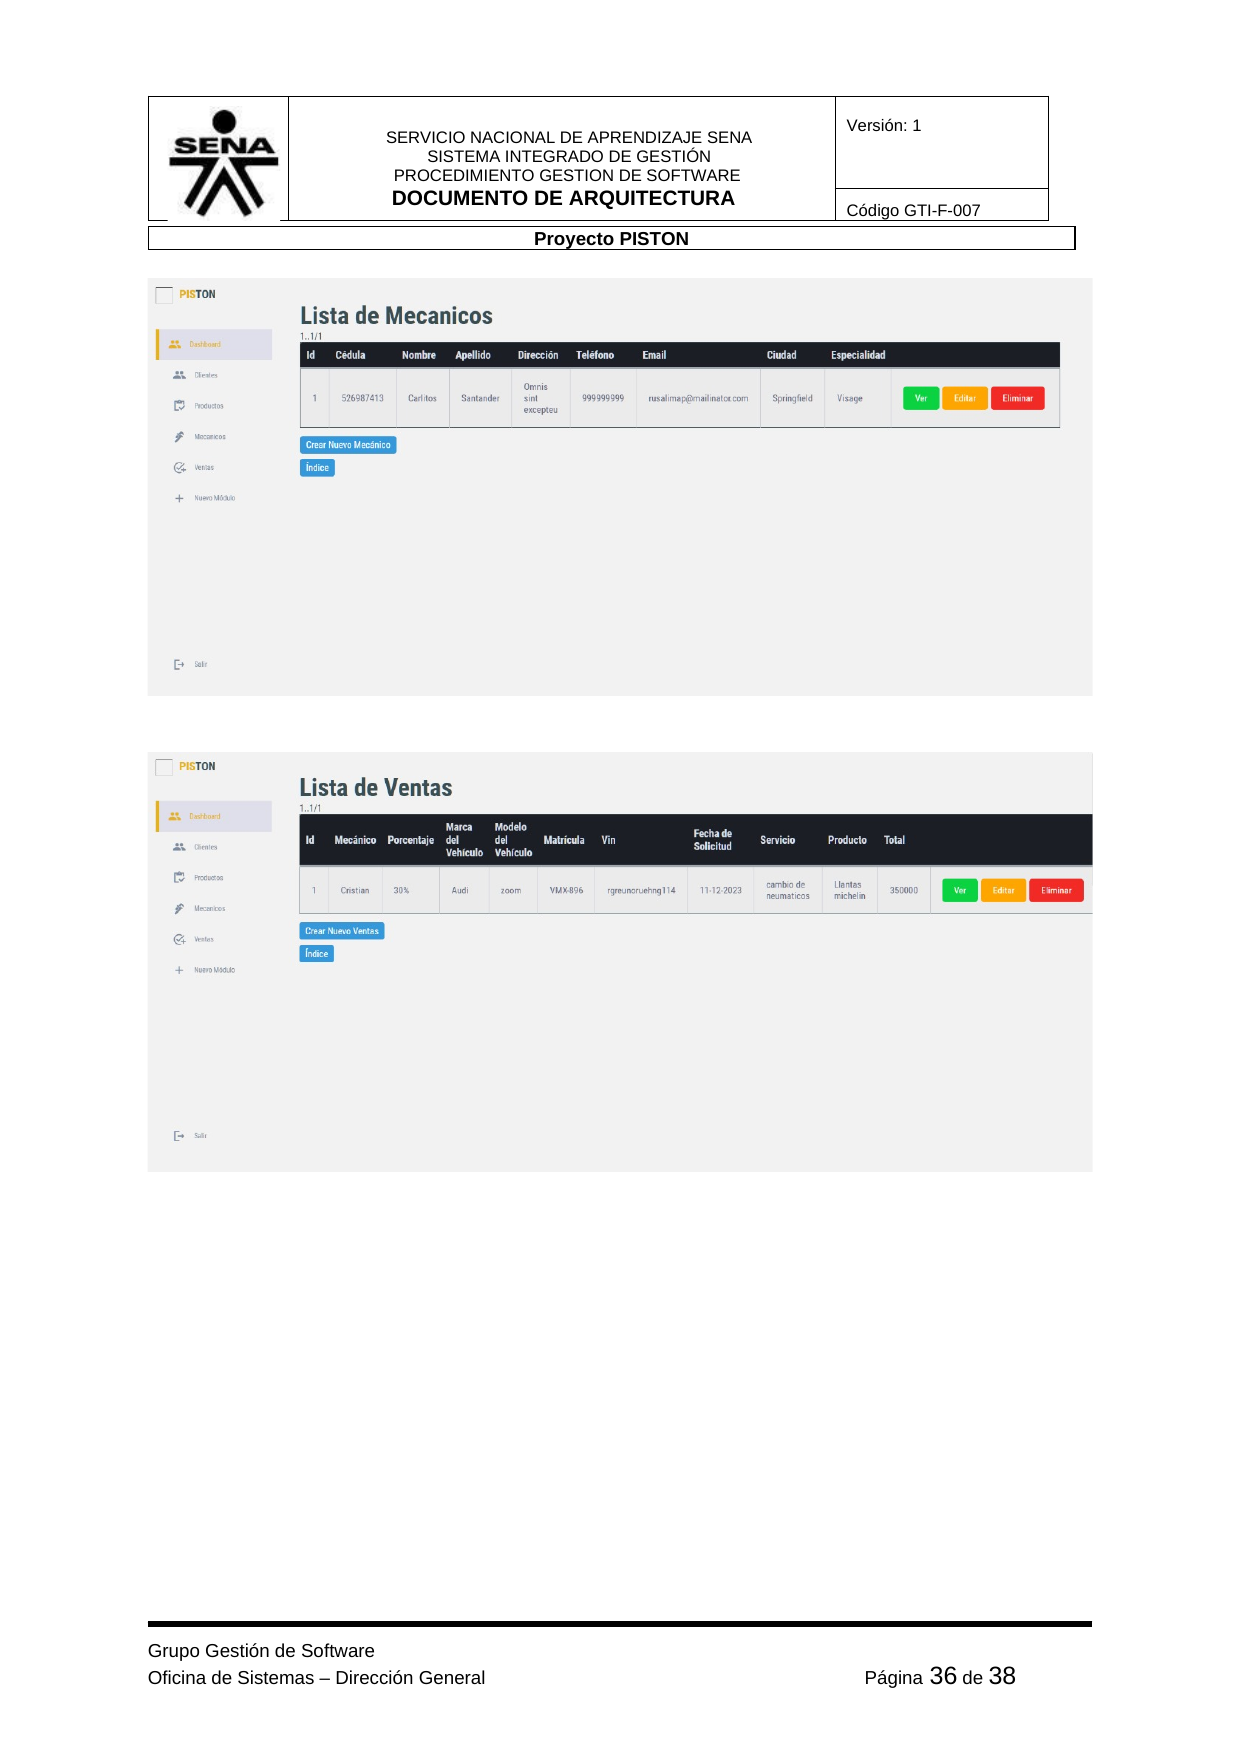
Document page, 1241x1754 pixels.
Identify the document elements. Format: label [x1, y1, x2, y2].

picture [167, 106, 281, 221]
picture [147, 278, 1093, 696]
picture [147, 752, 1093, 1172]
